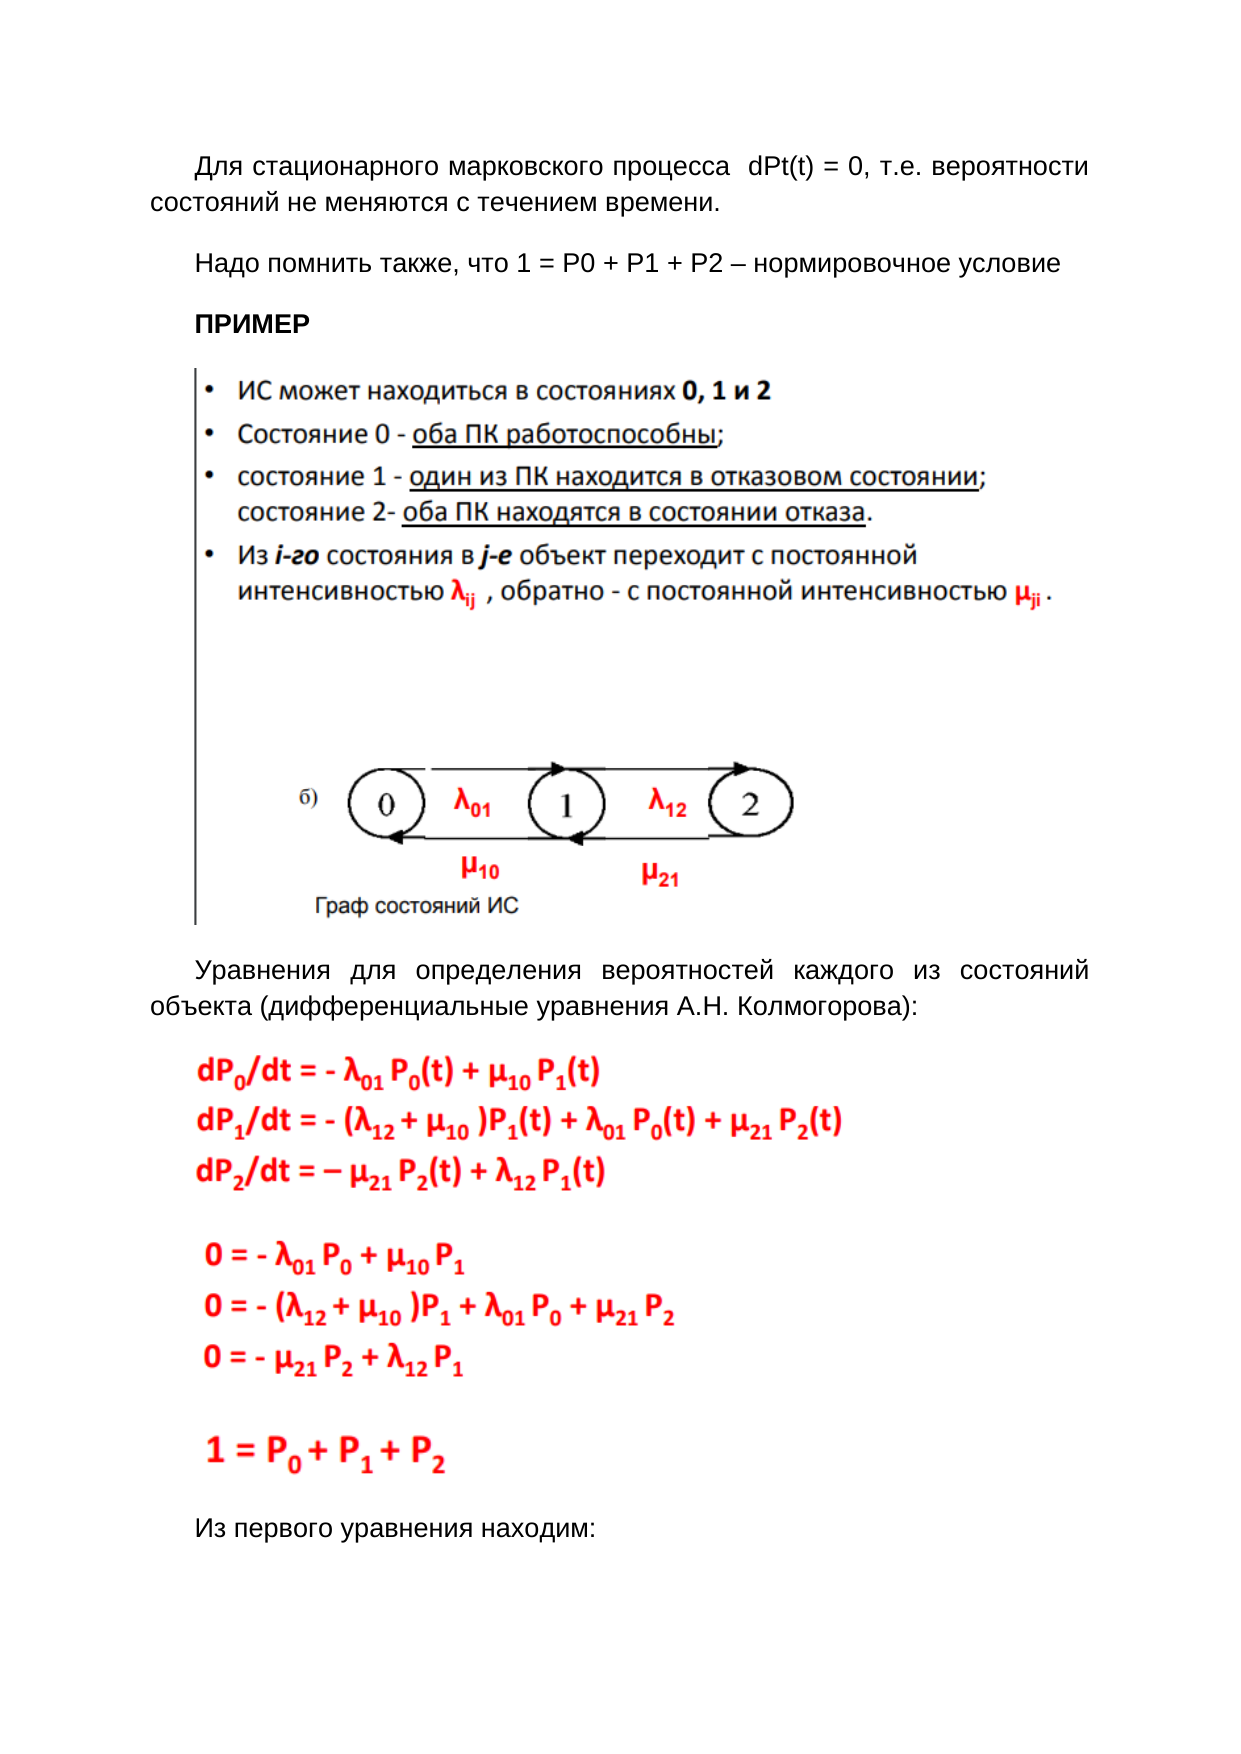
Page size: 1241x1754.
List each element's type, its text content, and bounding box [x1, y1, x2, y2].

text ПРИМЕР [150, 308, 1090, 339]
text Надо помнить также, что 1 = Р0 + P1 + P2 – нормировочное условие [150, 247, 1090, 278]
picture [194, 368, 1066, 925]
text Уравнения для определения вероятностей каждого из состояний объекта (дифференциальные уравнения А.Н. Колмогорова): [150, 954, 1090, 1021]
text Для стационарного марковского процесса dPt(t) = 0, т.е. вероятности состояний не меняются с течением времени. [150, 150, 1090, 217]
picture [194, 1229, 685, 1386]
picture [194, 1415, 463, 1483]
text Из первого уравнения находим: [150, 1512, 1090, 1543]
picture [194, 1051, 853, 1200]
